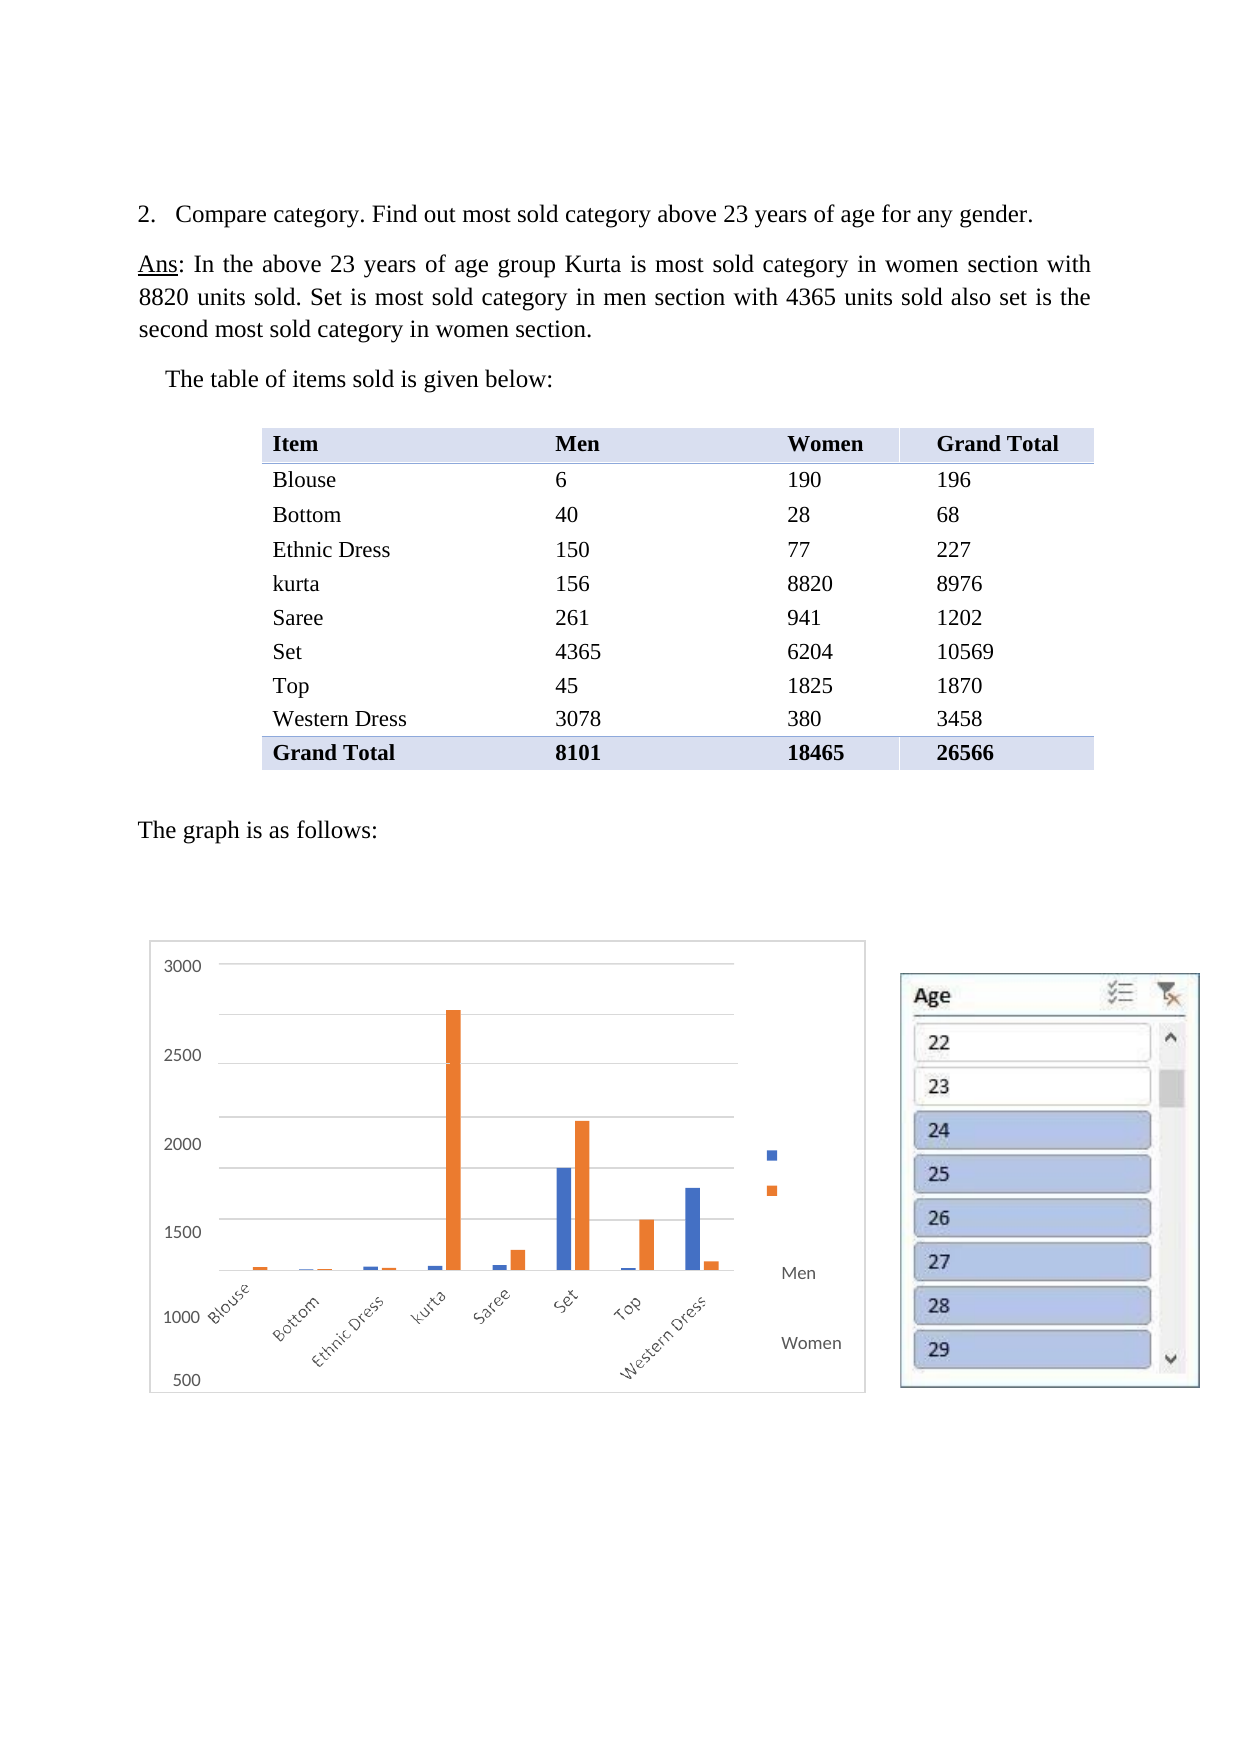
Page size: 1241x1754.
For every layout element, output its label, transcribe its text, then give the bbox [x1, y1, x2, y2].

picture [900, 973, 1200, 1388]
text The graph is as follows: [137, 815, 1223, 844]
table_cell 3078 [480, 703, 694, 736]
picture [473, 1290, 510, 1324]
table_cell 28 [694, 497, 899, 532]
table_cell 40 [480, 497, 694, 532]
table_cell Saree [262, 601, 480, 634]
table_cell 6204 [694, 635, 899, 669]
table_cell 150 [480, 532, 694, 567]
table_cell 26566 [900, 737, 1094, 770]
table_cell Bottom [262, 497, 480, 532]
picture [410, 1292, 446, 1324]
table_cell 8820 [694, 567, 899, 601]
table_cell 196 [900, 464, 1094, 497]
table_cell 10569 [900, 635, 1094, 669]
table_cell kurta [262, 567, 480, 601]
table_cell 8101 [480, 737, 694, 770]
table_cell 941 [694, 601, 899, 634]
picture [207, 1285, 250, 1324]
table_header Item [262, 428, 480, 462]
table_cell 1202 [900, 601, 1094, 634]
table_cell Top [262, 669, 480, 702]
picture [613, 1297, 706, 1379]
table_cell Set [262, 635, 480, 669]
text The table of items sold is given below: [165, 364, 1223, 393]
text Ans: In the above 23 years of age group Kurta is most sold category in women section with 8820 units sold. Set is most sold category in men section with 4365 units sold also set is the second most sold category in women section. [137, 249, 1091, 343]
table_header Grand Total [900, 428, 1094, 462]
table_cell Western Dress [262, 703, 480, 736]
table_cell 190 [694, 464, 899, 497]
table_cell 1870 [900, 669, 1094, 702]
table_cell 156 [480, 567, 694, 601]
table_cell 227 [900, 532, 1094, 567]
table_cell 6 [480, 464, 694, 497]
table_cell 380 [694, 703, 899, 736]
table_cell 3458 [900, 703, 1094, 736]
table_cell 77 [694, 532, 899, 567]
table_cell 8976 [900, 567, 1094, 601]
table_cell Grand Total [262, 737, 480, 770]
table_header Men [480, 428, 694, 462]
table_cell Ethnic Dress [262, 532, 480, 567]
table_cell Blouse [262, 464, 480, 497]
table_cell 45 [480, 669, 694, 702]
table_cell 261 [480, 601, 694, 634]
list Compare category. Find out most sold category above 23 years of age for any gender. [137, 199, 1223, 228]
picture [272, 1297, 383, 1367]
picture [554, 1290, 578, 1313]
table_cell 4365 [480, 635, 694, 669]
table_cell 68 [900, 497, 1094, 532]
table_header Women [694, 428, 899, 462]
table_cell 18465 [694, 737, 899, 770]
table_cell 1825 [694, 669, 899, 702]
